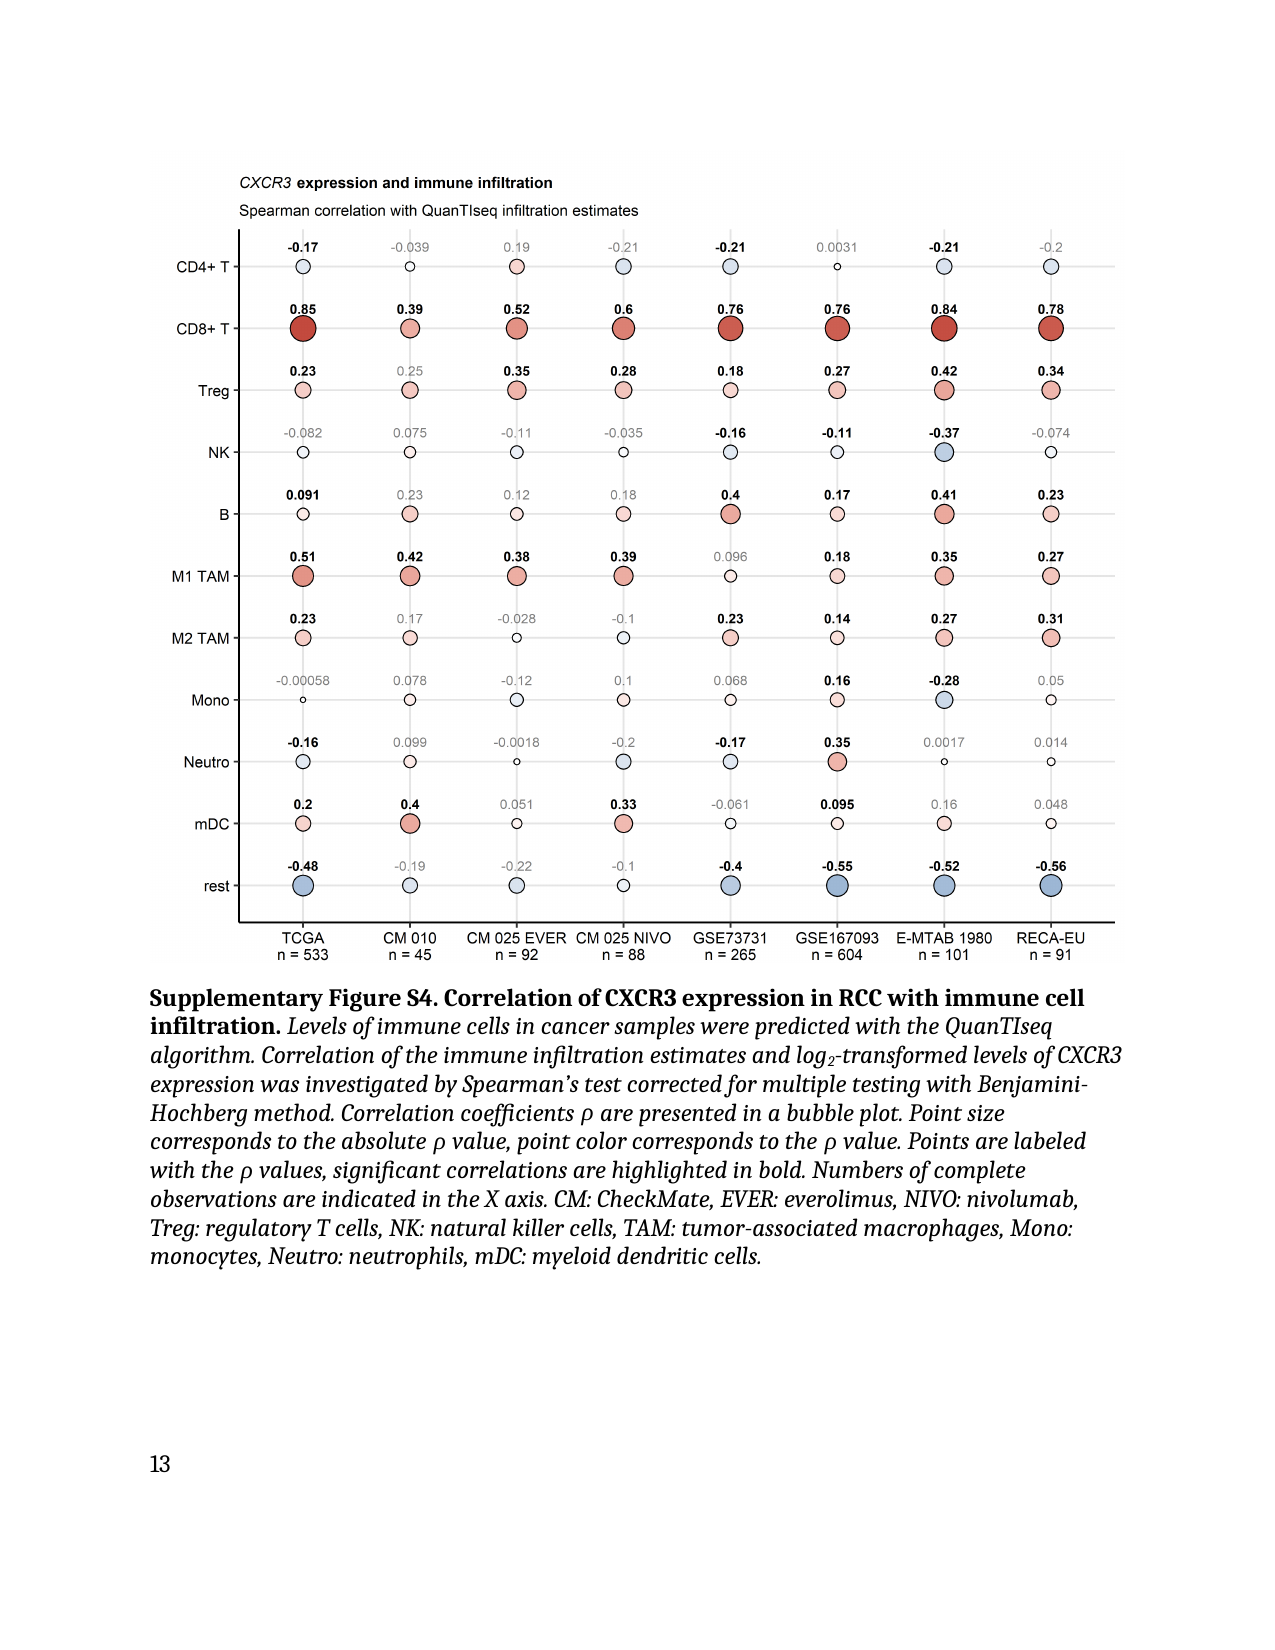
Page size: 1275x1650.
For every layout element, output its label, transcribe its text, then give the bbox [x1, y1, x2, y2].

picture [150, 150, 1125, 963]
text Supplementary Figure S4. Correlation of CXCR3 expression in RCC with immune cell infiltration. Levels of immune cells in cancer samples were predicted with the QuanTIseq algorithm. Correlation of the immune infiltration estimates and log2-transformed levels of CXCR3 expression was investigated by Spearman’s test corrected for multiple testing with Benjamini-Hochberg method. Correlation coefficients are presented in a bubble plot. Point size corresponds to the absolute value, point color corresponds to the value. Points are labeled with the values, significant correlations are highlighted in bold. Numbers of complete observations are indicated in the X axis. CM: CheckMate, EVER: everolimus, NIVO: nivolumab, Treg: regulatory T cells, NK: natural killer cells, TAM: tumor-associated macrophages, Mono: monocytes, Neutro: neutrophils, mDC: myeloid dendritic cells. [150, 983, 1125, 1271]
